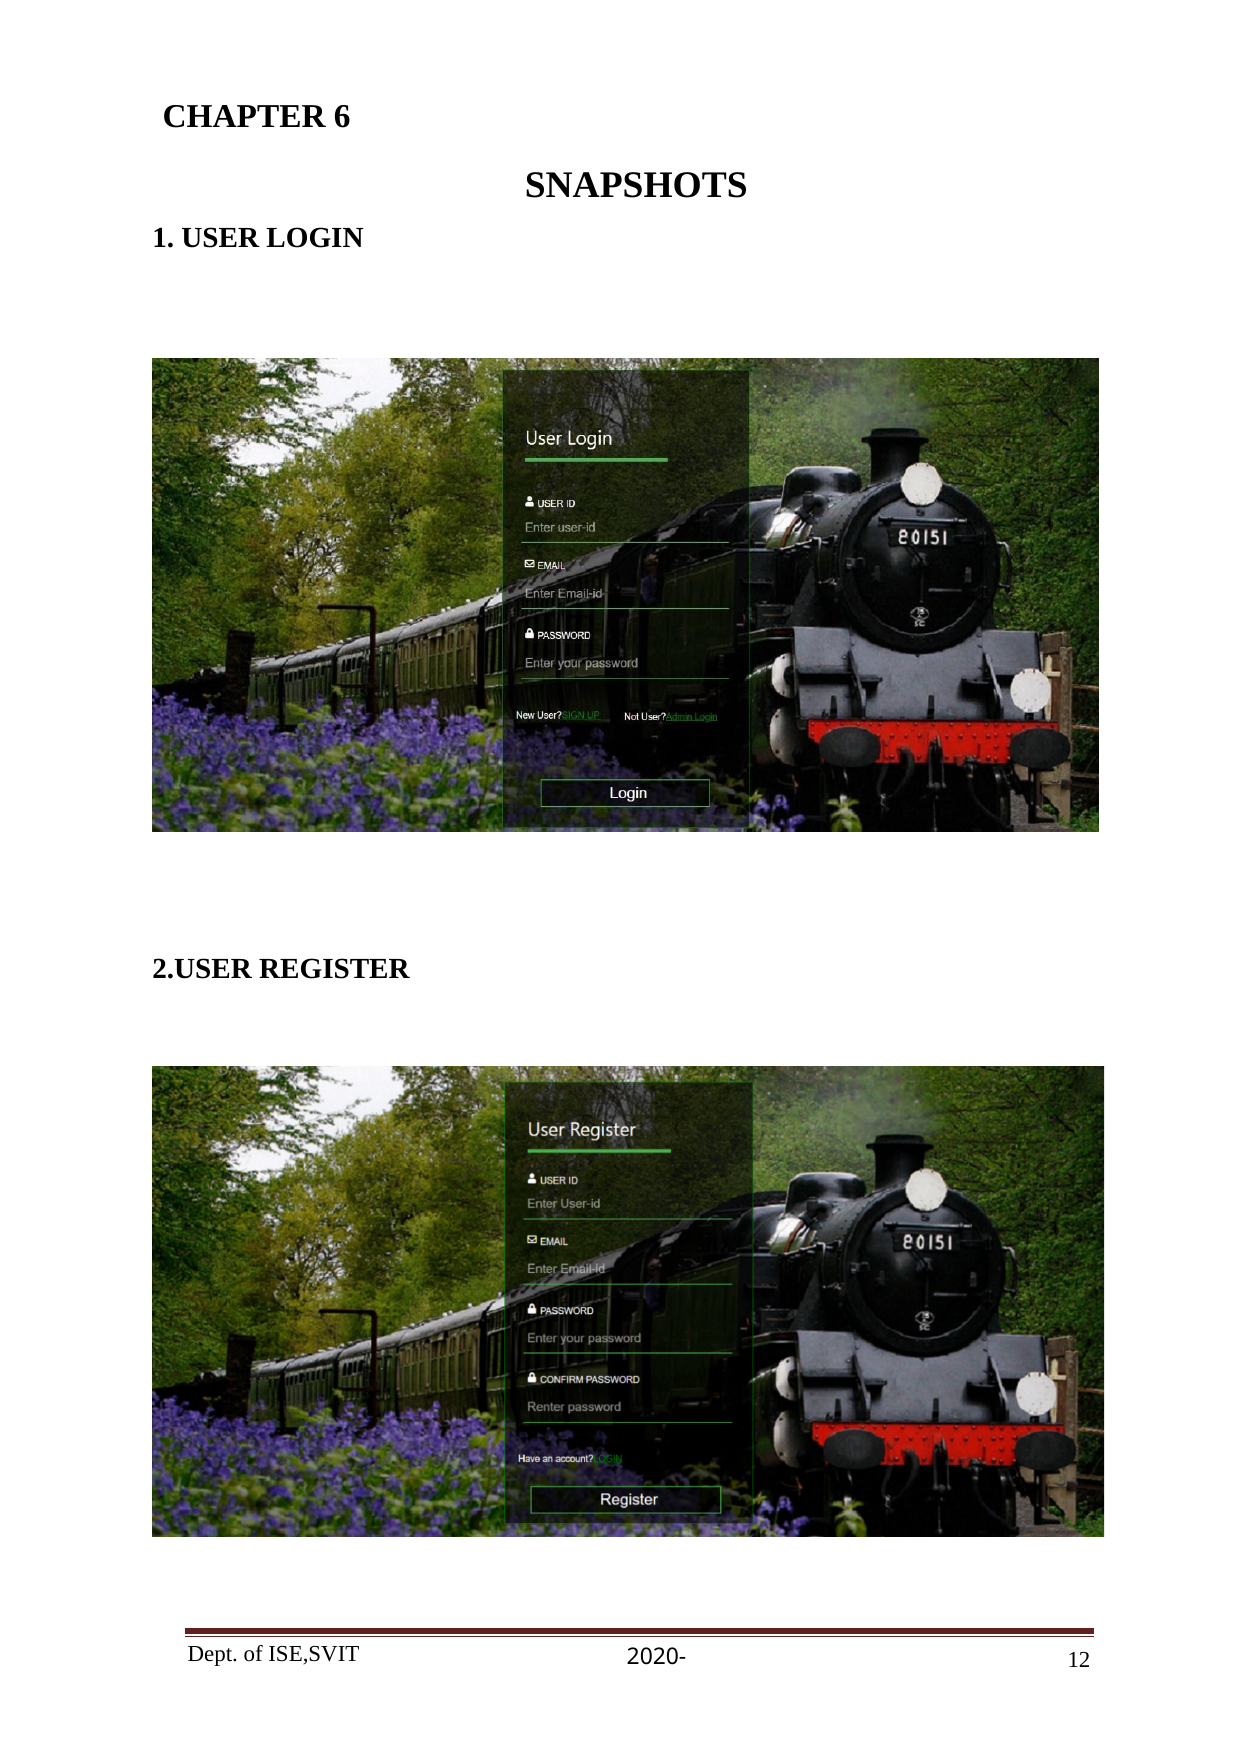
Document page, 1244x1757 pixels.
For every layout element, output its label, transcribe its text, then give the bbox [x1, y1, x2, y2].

subtitle CHAPTER 6 [162, 97, 501, 135]
text 2.USER REGISTER [152, 951, 501, 985]
text SNAPSHOTS [524, 162, 1158, 205]
picture [152, 1066, 1105, 1537]
picture [152, 358, 1099, 832]
subtitle 1. USER LOGIN [152, 220, 501, 253]
